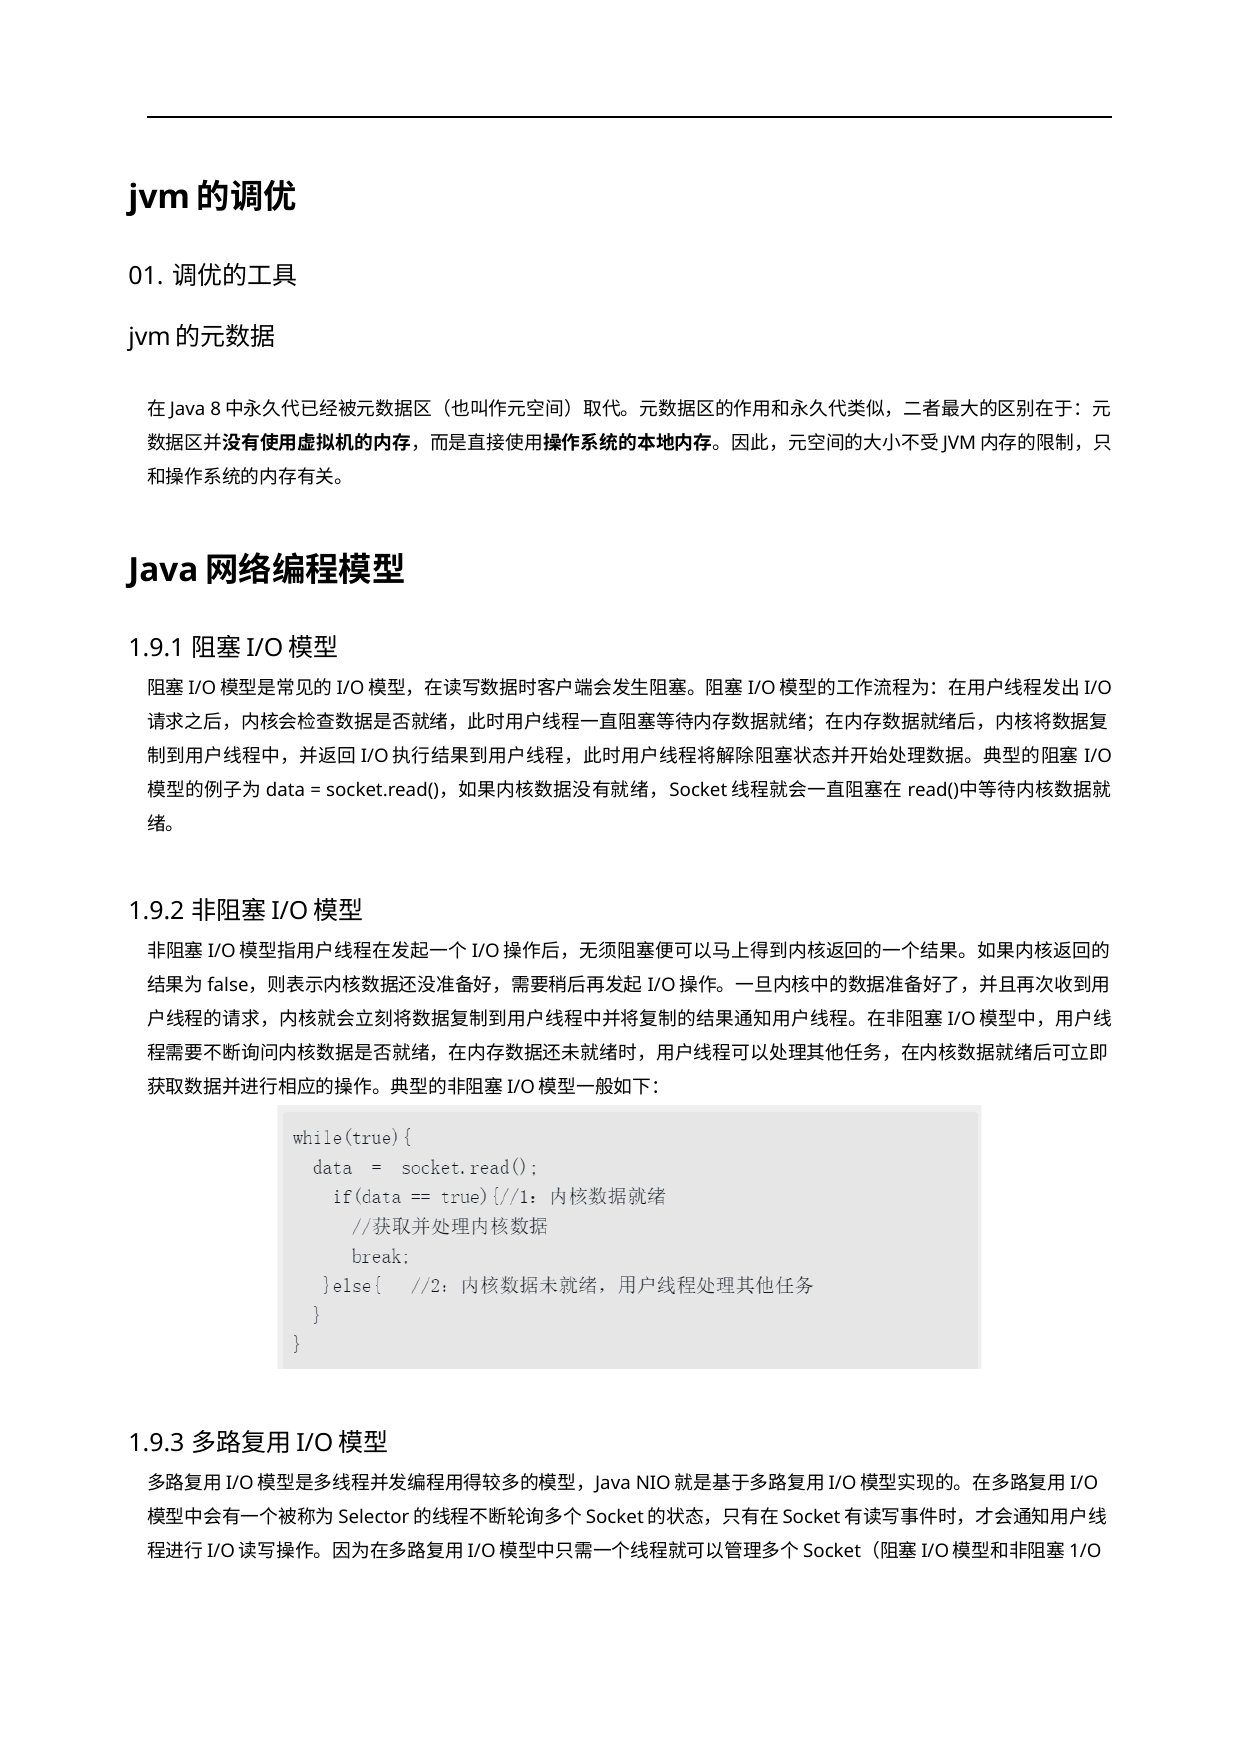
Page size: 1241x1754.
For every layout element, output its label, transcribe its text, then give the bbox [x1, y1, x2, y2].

subtitle Java网络编程模型 [128, 534, 1112, 599]
subtitle jvm的调优 [128, 162, 1112, 227]
text 在Java 8中永久代已经被元数据区（也叫作元空间）取代。元数据区的作用和永久代类似，二者最大的区别在于：元数据区并没有使用虚拟机的内存，而是直接使用操作系统的本地内存。因此，元空间的大小不受JVM内存的限制，只和操作系统的内存有关。 [147, 394, 1112, 489]
subtitle 1.9.1 阻塞I/O模型 [128, 627, 1112, 664]
subtitle 1.9.2 非阻塞I/O模型 [128, 891, 1112, 927]
picture [277, 1105, 982, 1369]
subtitle jvm的元数据 [128, 317, 1112, 353]
subtitle 调优的工具 [128, 255, 1112, 292]
text 阻塞I/O模型是常见的I/O模型，在读写数据时客户端会发生阻塞。阻塞I/O模型的工作流程为：在用户线程发出I/O请求之后，内核会检查数据是否就绪，此时用户线程一直阻塞等待内存数据就绪；在内存数据就绪后，内核将数据复制到用户线程中，并返回I/O执行结果到用户线程，此时用户线程将解除阻塞状态并开始处理数据。典型的阻塞I/O模型的例子为data = socket.read()，如果内核数据没有就绪，Socket线程就会一直阻塞在read()中等待内核数据就绪。 [147, 673, 1112, 836]
text 非阻塞I/O模型指用户线程在发起一个I/O操作后，无须阻塞便可以马上得到内核返回的一个结果。如果内核返回的结果为false，则表示内核数据还没准备好，需要稍后再发起I/O操作。一旦内核中的数据准备好了，并且再次收到用户线程的请求，内核就会立刻将数据复制到用户线程中并将复制的结果通知用户线程。在非阻塞I/O模型中，用户线程需要不断询问内核数据是否就绪，在内存数据还未就绪时，用户线程可以处理其他任务，在内核数据就绪后可立即获取数据并进行相应的操作。典型的非阻塞I/O模型一般如下： [147, 936, 1112, 1099]
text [147, 1468, 1112, 1563]
subtitle 1.9.3 多路复用I/O模型 [128, 1423, 1112, 1459]
